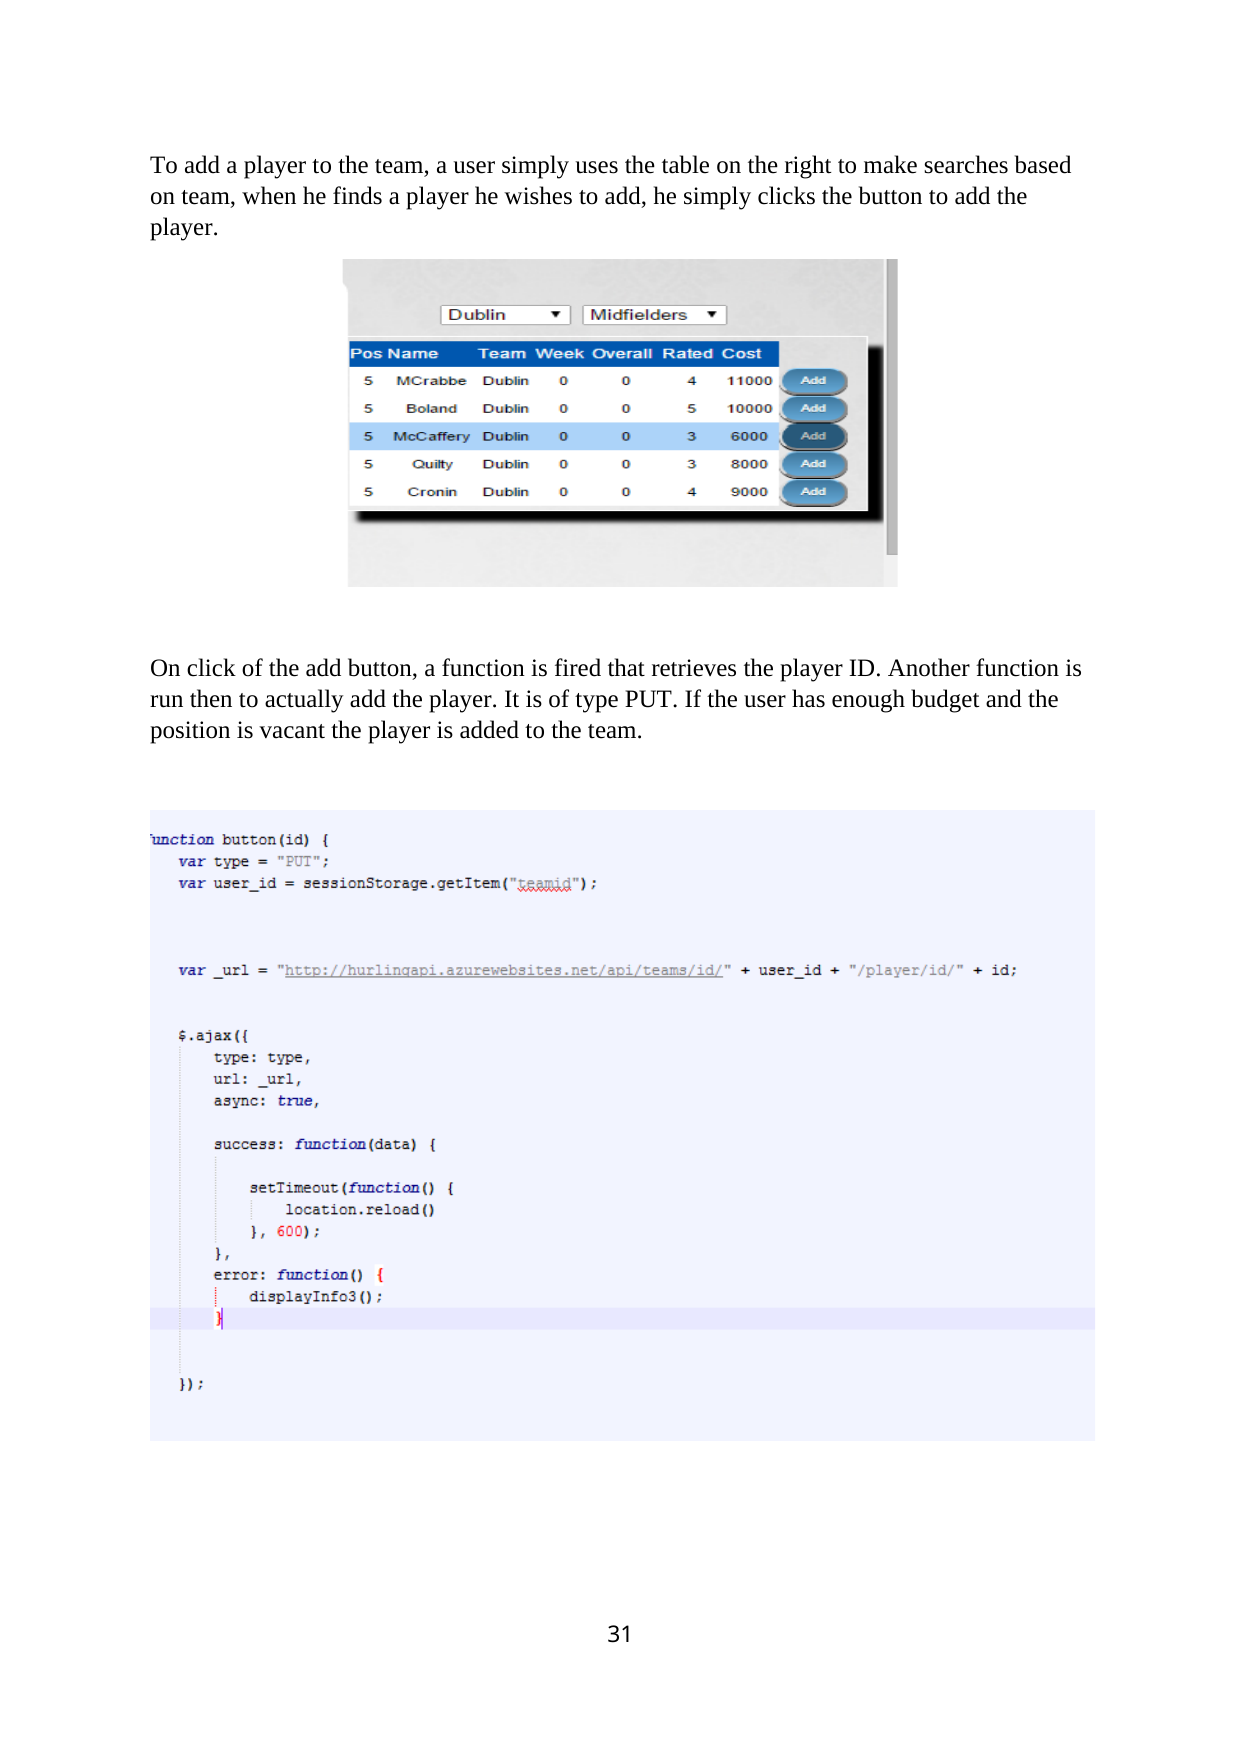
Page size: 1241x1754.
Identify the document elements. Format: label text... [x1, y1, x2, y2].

picture [150, 810, 1096, 1441]
text To add a player to the team, a user simply uses the table on the right to make searches based on team, when he finds a player he wishes to add, he simply clicks the button to add the player. [150, 150, 1090, 241]
picture [342, 259, 898, 587]
text On click of the add button, a function is fired that retrieves the player ID. Another function is run then to actually add the player. It is of type PUT. If the user has enough budget and the position is vacant the player is added to the team. [150, 653, 1090, 744]
